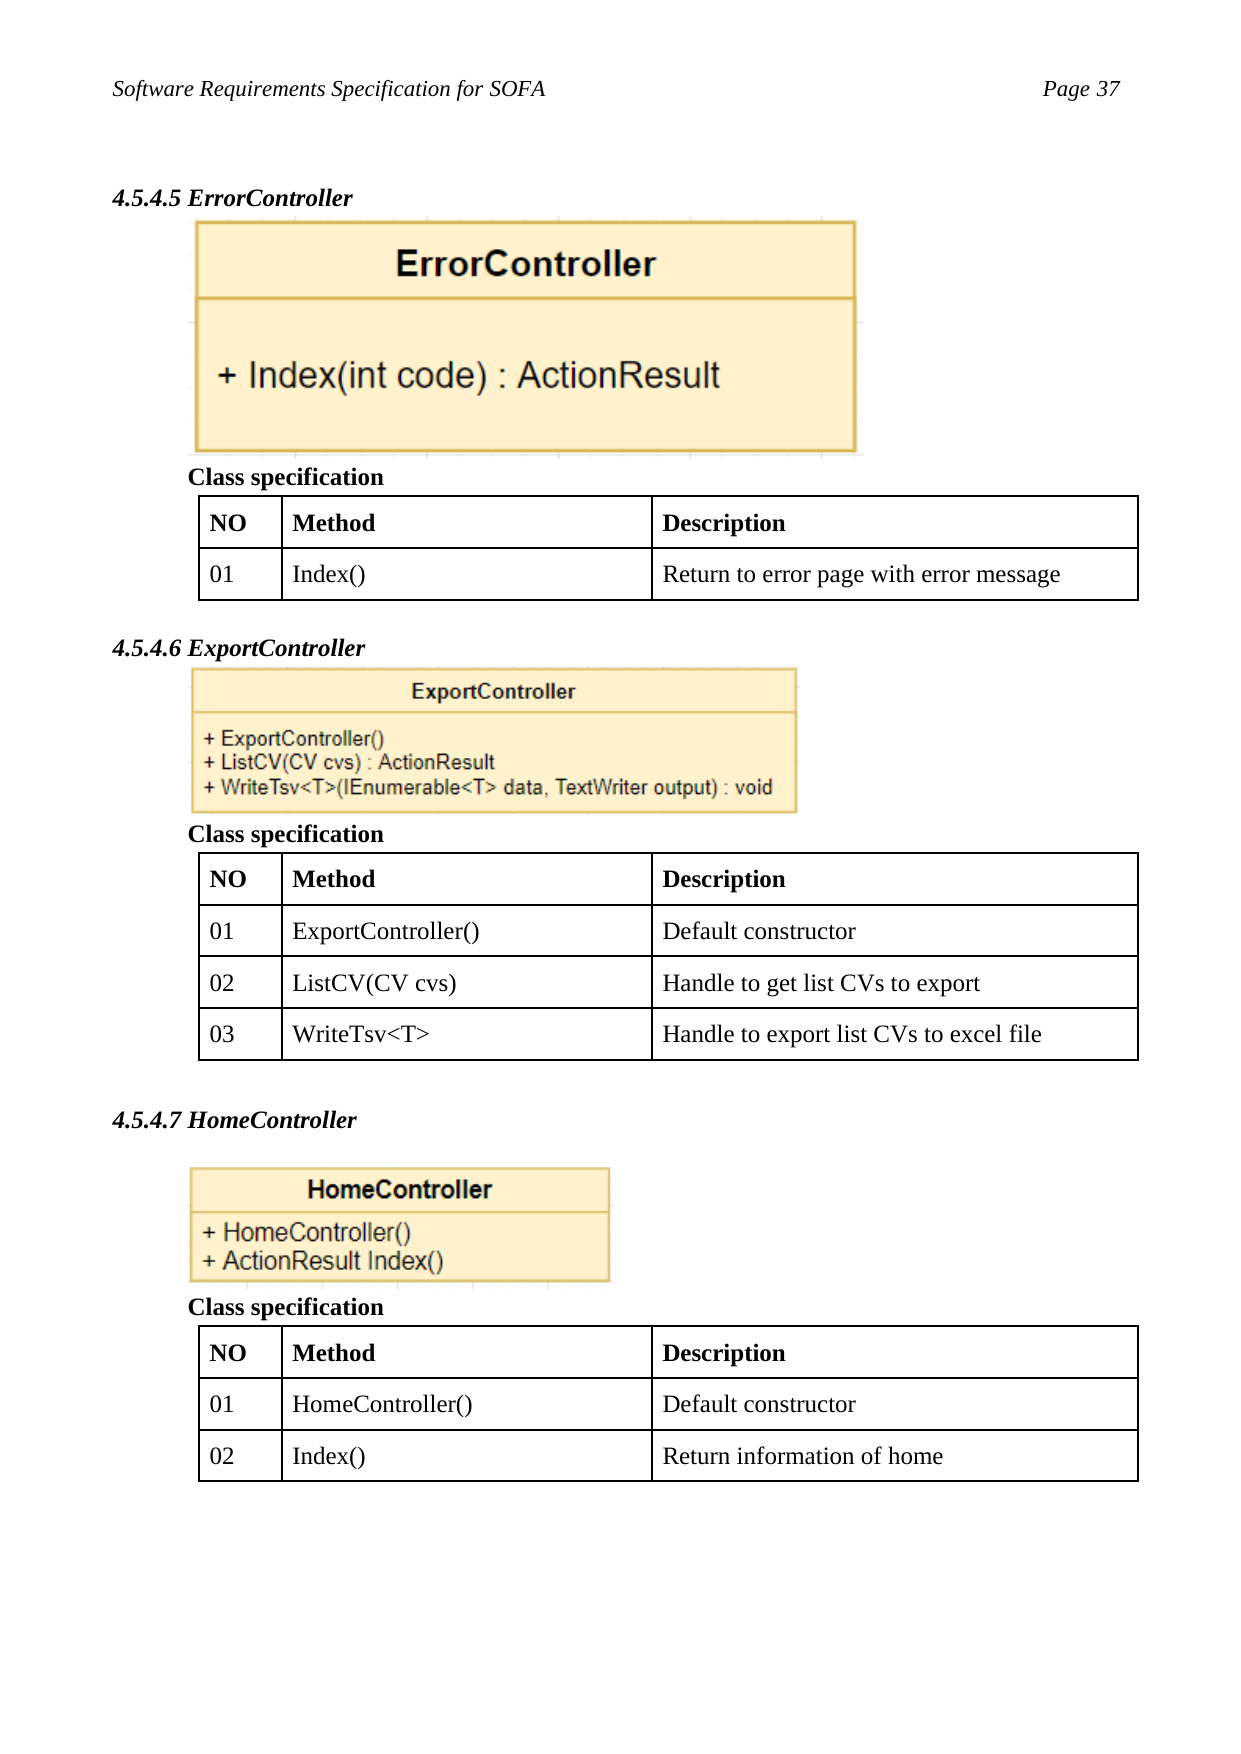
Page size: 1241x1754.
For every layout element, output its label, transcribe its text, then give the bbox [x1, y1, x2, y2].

table_header Method [283, 1327, 651, 1377]
text Class specification [187, 1292, 1128, 1321]
table_cell WriteTsv<T> [283, 1009, 651, 1058]
table_header Description [653, 854, 1137, 903]
table_header NO [200, 854, 281, 903]
table_cell ListCV(CV cvs) [283, 957, 651, 1007]
subtitle 4.5.4.5 ErrorController [112, 183, 1128, 212]
table_cell 03 [200, 1009, 281, 1058]
picture [187, 666, 800, 815]
table_cell Default constructor [653, 906, 1137, 955]
table_cell 01 [200, 906, 281, 955]
table_header NO [200, 1327, 281, 1377]
table_cell 02 [200, 1431, 281, 1480]
table_cell Return to error page with error message [653, 549, 1137, 598]
picture [187, 216, 864, 459]
table_cell 01 [200, 549, 281, 598]
table_cell Handle to get list CVs to export [653, 957, 1137, 1007]
table_header Description [653, 1327, 1137, 1377]
table_cell Index() [283, 1431, 651, 1480]
table_header Description [653, 497, 1137, 547]
table_cell Default constructor [653, 1379, 1137, 1428]
picture [187, 1167, 614, 1289]
table_cell Handle to export list CVs to excel file [653, 1009, 1137, 1058]
subtitle 4.5.4.6 ExportController [112, 633, 1128, 662]
table_cell HomeController() [283, 1379, 651, 1428]
table_header Method [283, 854, 651, 903]
table_cell 02 [200, 957, 281, 1007]
subtitle 4.5.4.7 HomeController [112, 1105, 1128, 1133]
table_cell Return information of home [653, 1431, 1137, 1480]
text Class specification [187, 462, 1128, 491]
table_cell 01 [200, 1379, 281, 1428]
table_header Method [283, 497, 651, 547]
text Class specification [187, 819, 1128, 848]
table_cell ExportController() [283, 906, 651, 955]
table_cell Index() [283, 549, 651, 598]
table_header NO [200, 497, 281, 547]
